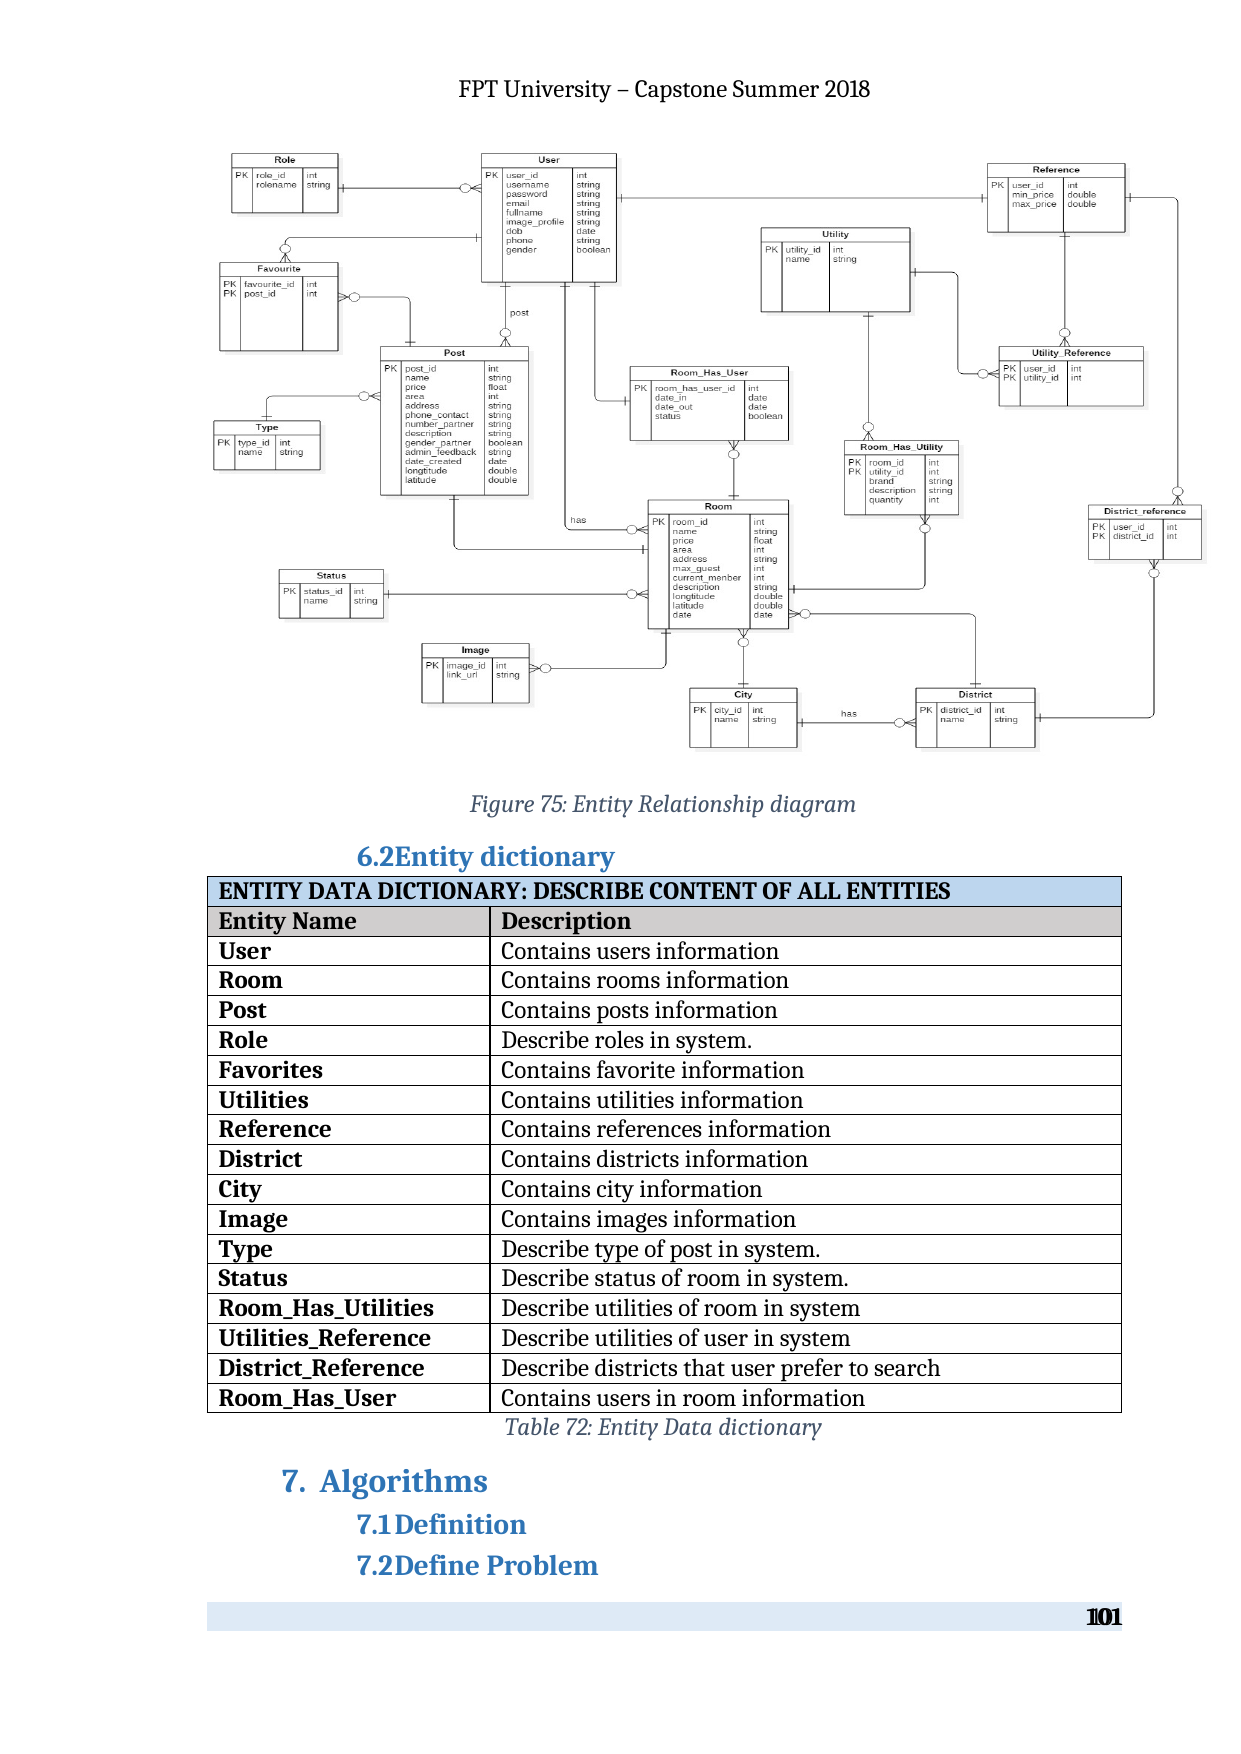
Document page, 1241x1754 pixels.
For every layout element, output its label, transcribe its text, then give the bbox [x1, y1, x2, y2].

table_cell Post [208, 996, 489, 1025]
table_cell Describe roles in system. [491, 1026, 1121, 1055]
table_cell Contains users in room information [491, 1384, 1121, 1412]
table_cell Describe utilities of room in system [491, 1294, 1121, 1323]
table_cell District [208, 1145, 489, 1174]
subtitle Definition [357, 1508, 1122, 1542]
table_cell Role [208, 1026, 489, 1055]
table_cell Favorites [208, 1056, 489, 1084]
table_cell Room [208, 966, 489, 995]
table_cell Contains references information [491, 1115, 1121, 1144]
table_cell Contains posts information [491, 996, 1121, 1025]
table_header ENTITY DATA DICTIONARY: DESCRIBE CONTENT OF ALL ENTITIES [208, 877, 1121, 906]
table_cell City [208, 1175, 489, 1204]
table_cell Reference [208, 1115, 489, 1144]
table_cell Contains rooms information [491, 966, 1121, 995]
table_cell Room_Has_User [208, 1384, 489, 1412]
table_cell Contains city information [491, 1175, 1121, 1204]
table_cell Describe type of post in system. [491, 1235, 1121, 1263]
table_cell Contains favorite information [491, 1056, 1121, 1084]
table_cell User [208, 937, 489, 965]
table_cell Room_Has_Utilities [208, 1294, 489, 1323]
table_cell Contains users information [491, 937, 1121, 965]
table_cell Contains utilities information [491, 1086, 1121, 1114]
subtitle Define Problem [357, 1549, 1122, 1582]
table_cell Describe status of room in system. [491, 1264, 1121, 1293]
table_cell Entity Name [208, 907, 489, 936]
table_cell Status [208, 1264, 489, 1293]
text Figure 75: Entity Relationship diagram [207, 790, 1122, 819]
table_cell Utilities_Reference [208, 1324, 489, 1353]
subtitle Algorithms [282, 1463, 1122, 1501]
text Table 72: Entity Data dictionary [207, 1413, 1122, 1442]
table_cell Contains districts information [491, 1145, 1121, 1174]
subtitle Entity dictionary [357, 840, 1122, 873]
table_cell Describe districts that user prefer to search [491, 1354, 1121, 1382]
table_cell Describe utilities of user in system [491, 1324, 1121, 1353]
table_cell Type [208, 1235, 489, 1263]
table_cell Contains images information [491, 1205, 1121, 1233]
picture [206, 147, 1230, 772]
table_cell Description [491, 907, 1121, 936]
table_cell Utilities [208, 1086, 489, 1114]
table_cell Image [208, 1205, 489, 1233]
table_cell District_Reference [208, 1354, 489, 1382]
